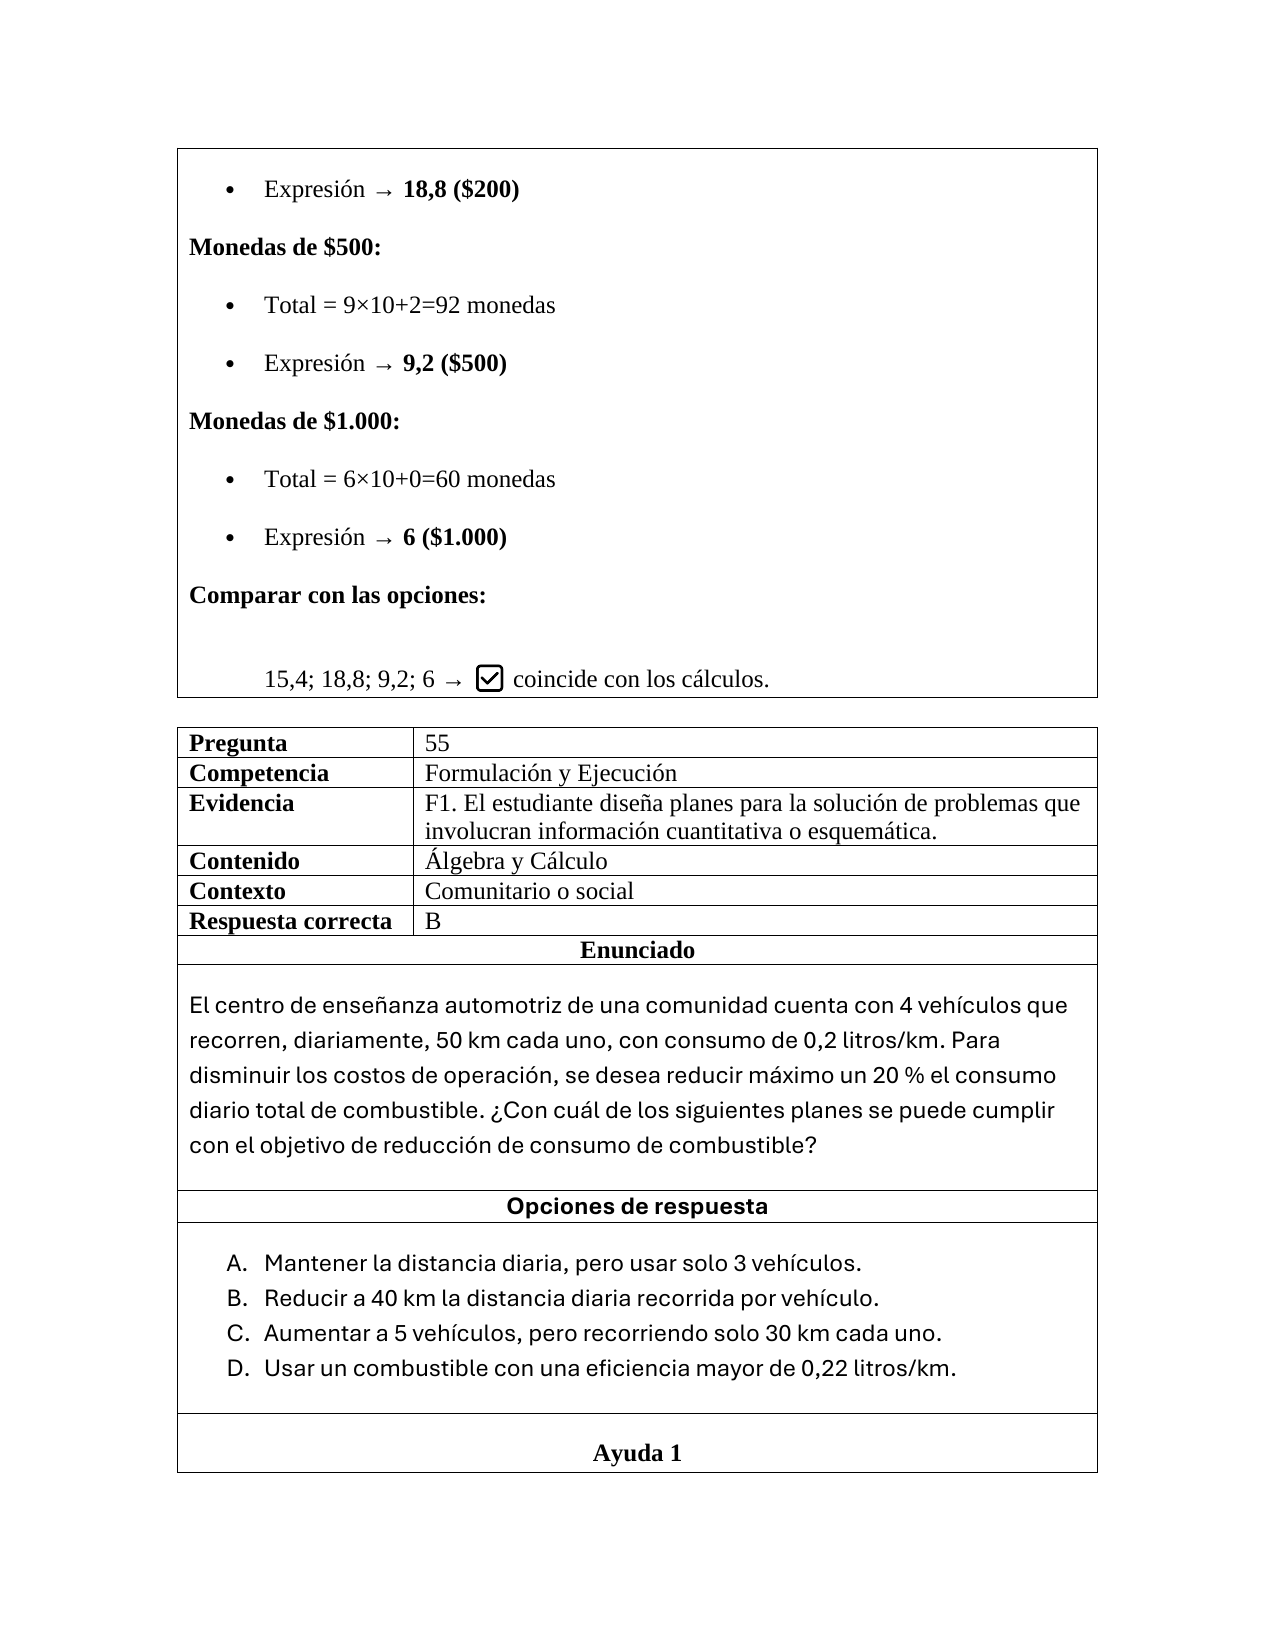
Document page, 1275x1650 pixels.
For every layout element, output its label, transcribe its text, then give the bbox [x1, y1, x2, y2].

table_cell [178, 149, 1097, 697]
table_cell B [414, 906, 1097, 934]
table_cell Opciones de respuesta [178, 1191, 1097, 1222]
table_cell Enunciado [178, 936, 1097, 964]
table_cell El centro de enseñanza automotriz de una comunidad cuenta con 4 vehículos que recorren, diariamente, 50 km cada uno, con consumo de 0,2 litros/km. Para disminuir los costos de operación, se desea reducir máximo un 20 % el consumo diario total de combustible. ¿Con cuál de los siguientes planes se puede cumplir con el objetivo de reducción de consumo de combustible? [178, 965, 1097, 1190]
table_cell Competencia [178, 758, 413, 787]
table_header Pregunta [178, 728, 413, 757]
table_cell Contexto [178, 876, 413, 905]
table_cell Comunitario o social [414, 876, 1097, 905]
table_cell Formulación y Ejecución [414, 758, 1097, 787]
table_cell Mantener la distancia diaria, pero usar solo 3 vehículos. Reducir a 40 km la distancia diaria recorrida por vehículo. Aumentar a 5 vehículos, pero recorriendo solo 30 km cada uno. Usar un combustible con una eficiencia mayor de 0,22 litros/km. [178, 1223, 1097, 1412]
table_cell Evidencia [178, 788, 413, 845]
table_header 55 [414, 728, 1097, 757]
table_cell Álgebra y Cálculo [414, 846, 1097, 875]
table_cell Contenido [178, 846, 413, 875]
table_cell Ayuda 1 [178, 1414, 1097, 1472]
table_cell Respuesta correcta [178, 906, 413, 934]
table_cell F1. El estudiante diseña planes para la solución de problemas que involucran información cuantitativa o esquemática. [414, 788, 1097, 845]
